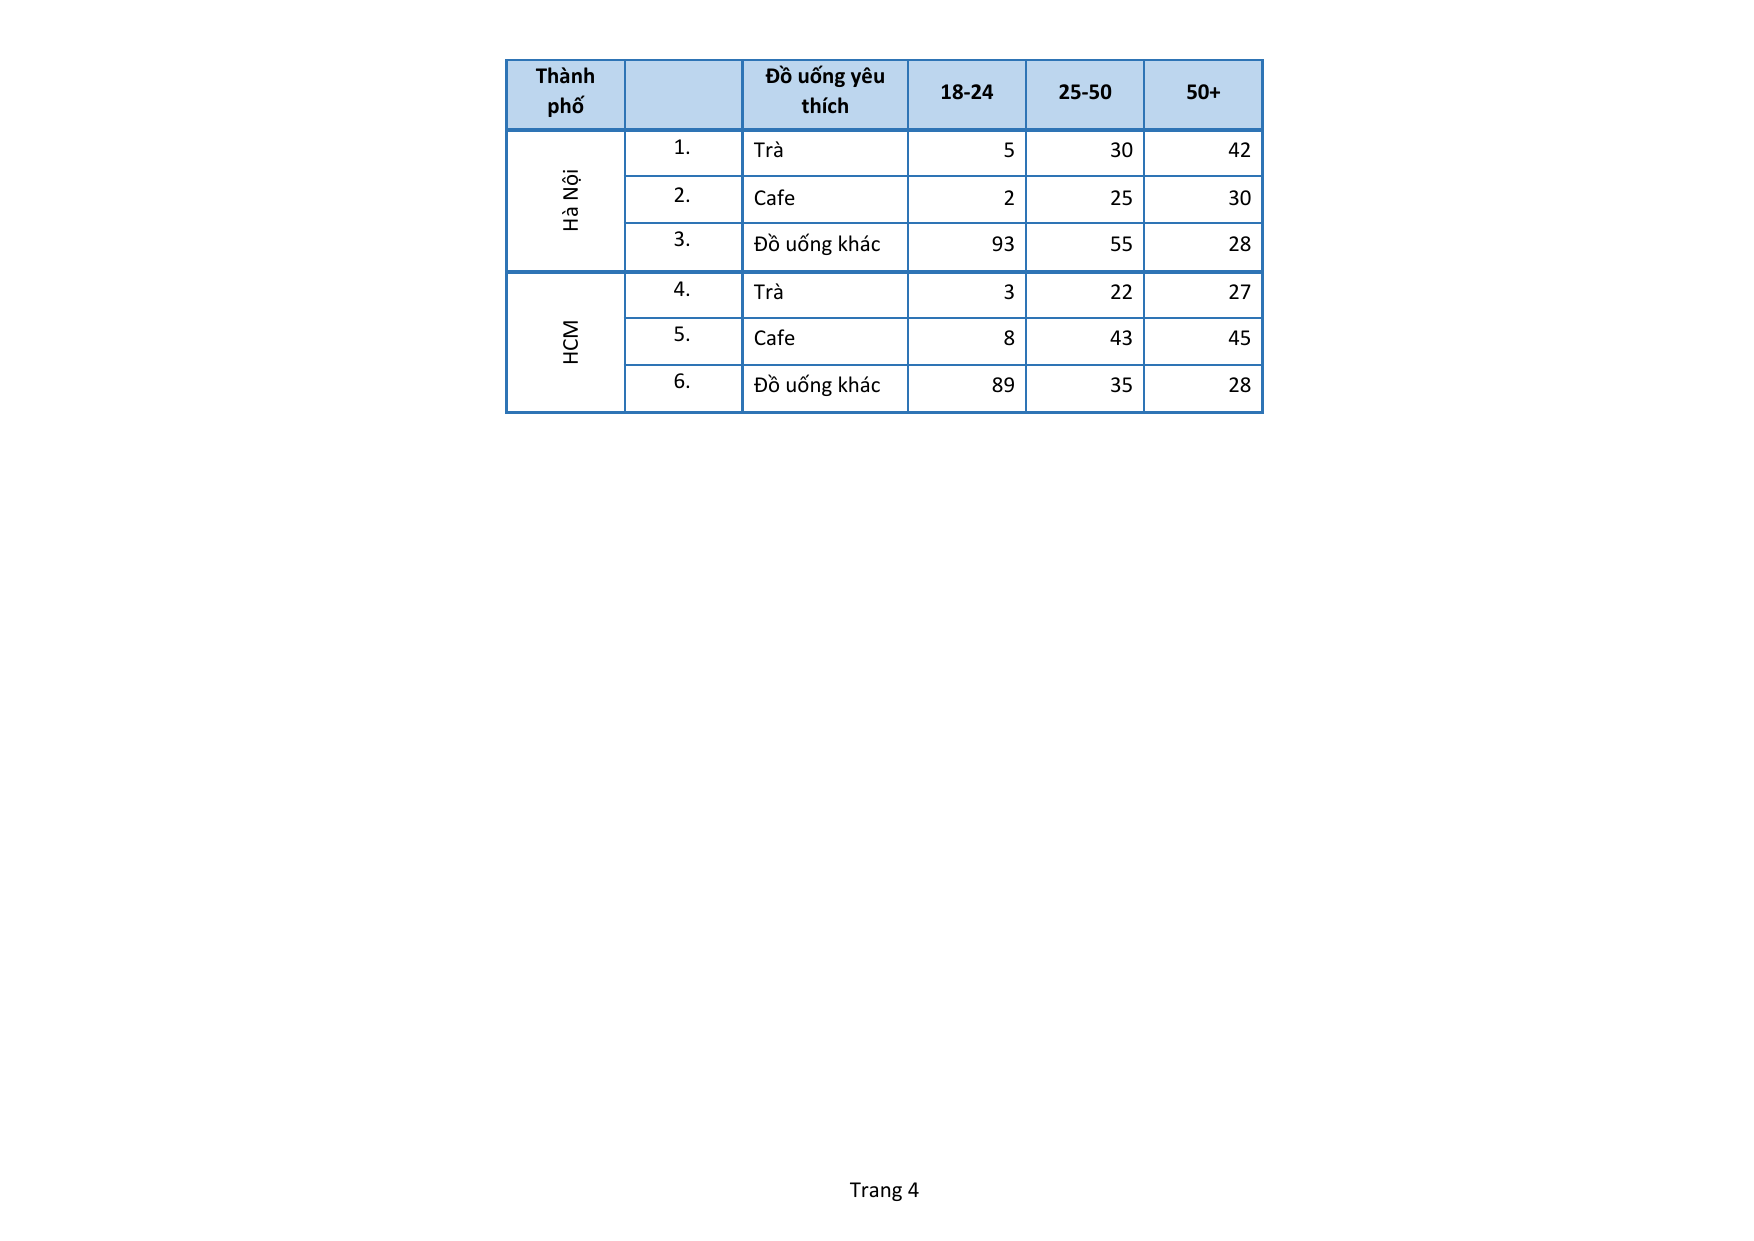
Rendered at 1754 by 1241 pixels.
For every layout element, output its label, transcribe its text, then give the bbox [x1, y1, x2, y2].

table_cell 28 [1145, 224, 1261, 269]
table_header Đồ uống yêu thích [744, 61, 907, 128]
table_cell 25 [1027, 177, 1143, 222]
table_cell 2 [909, 177, 1025, 222]
table_cell 55 [1027, 224, 1143, 269]
table_header STT [626, 61, 741, 128]
table_cell [626, 366, 741, 411]
table_cell 27 [1145, 274, 1261, 317]
table_cell 89 [909, 366, 1025, 411]
table_cell 45 [1145, 319, 1261, 364]
table_cell 93 [909, 224, 1025, 269]
table_cell 5 [909, 132, 1025, 175]
table_cell [626, 319, 741, 364]
table_cell 35 [1027, 366, 1143, 411]
table_cell 22 [1027, 274, 1143, 317]
table_cell 3 [909, 274, 1025, 317]
table_cell [626, 224, 741, 269]
table_cell Trà [744, 274, 907, 317]
table_cell 18-24 [909, 61, 1025, 128]
table_cell 30 [1027, 132, 1143, 175]
table_cell Đồ uống khác [744, 366, 907, 411]
table_cell Hà Nội [508, 132, 624, 269]
table_cell [626, 177, 741, 222]
table_cell 43 [1027, 319, 1143, 364]
table_cell HCM [508, 274, 624, 411]
table_cell [626, 132, 741, 175]
table_cell 42 [1145, 132, 1261, 175]
table_cell 28 [1145, 366, 1261, 411]
table_header Thành phố [508, 61, 624, 128]
table_cell Cafe [744, 177, 907, 222]
table_cell [626, 274, 741, 317]
table_cell 25-50 [1027, 61, 1143, 128]
table_cell Đồ uống khác [744, 224, 907, 269]
table_cell 30 [1145, 177, 1261, 222]
table_cell 50+ [1145, 61, 1261, 128]
table_cell 8 [909, 319, 1025, 364]
table_cell Cafe [744, 319, 907, 364]
table_cell Trà [744, 132, 907, 175]
